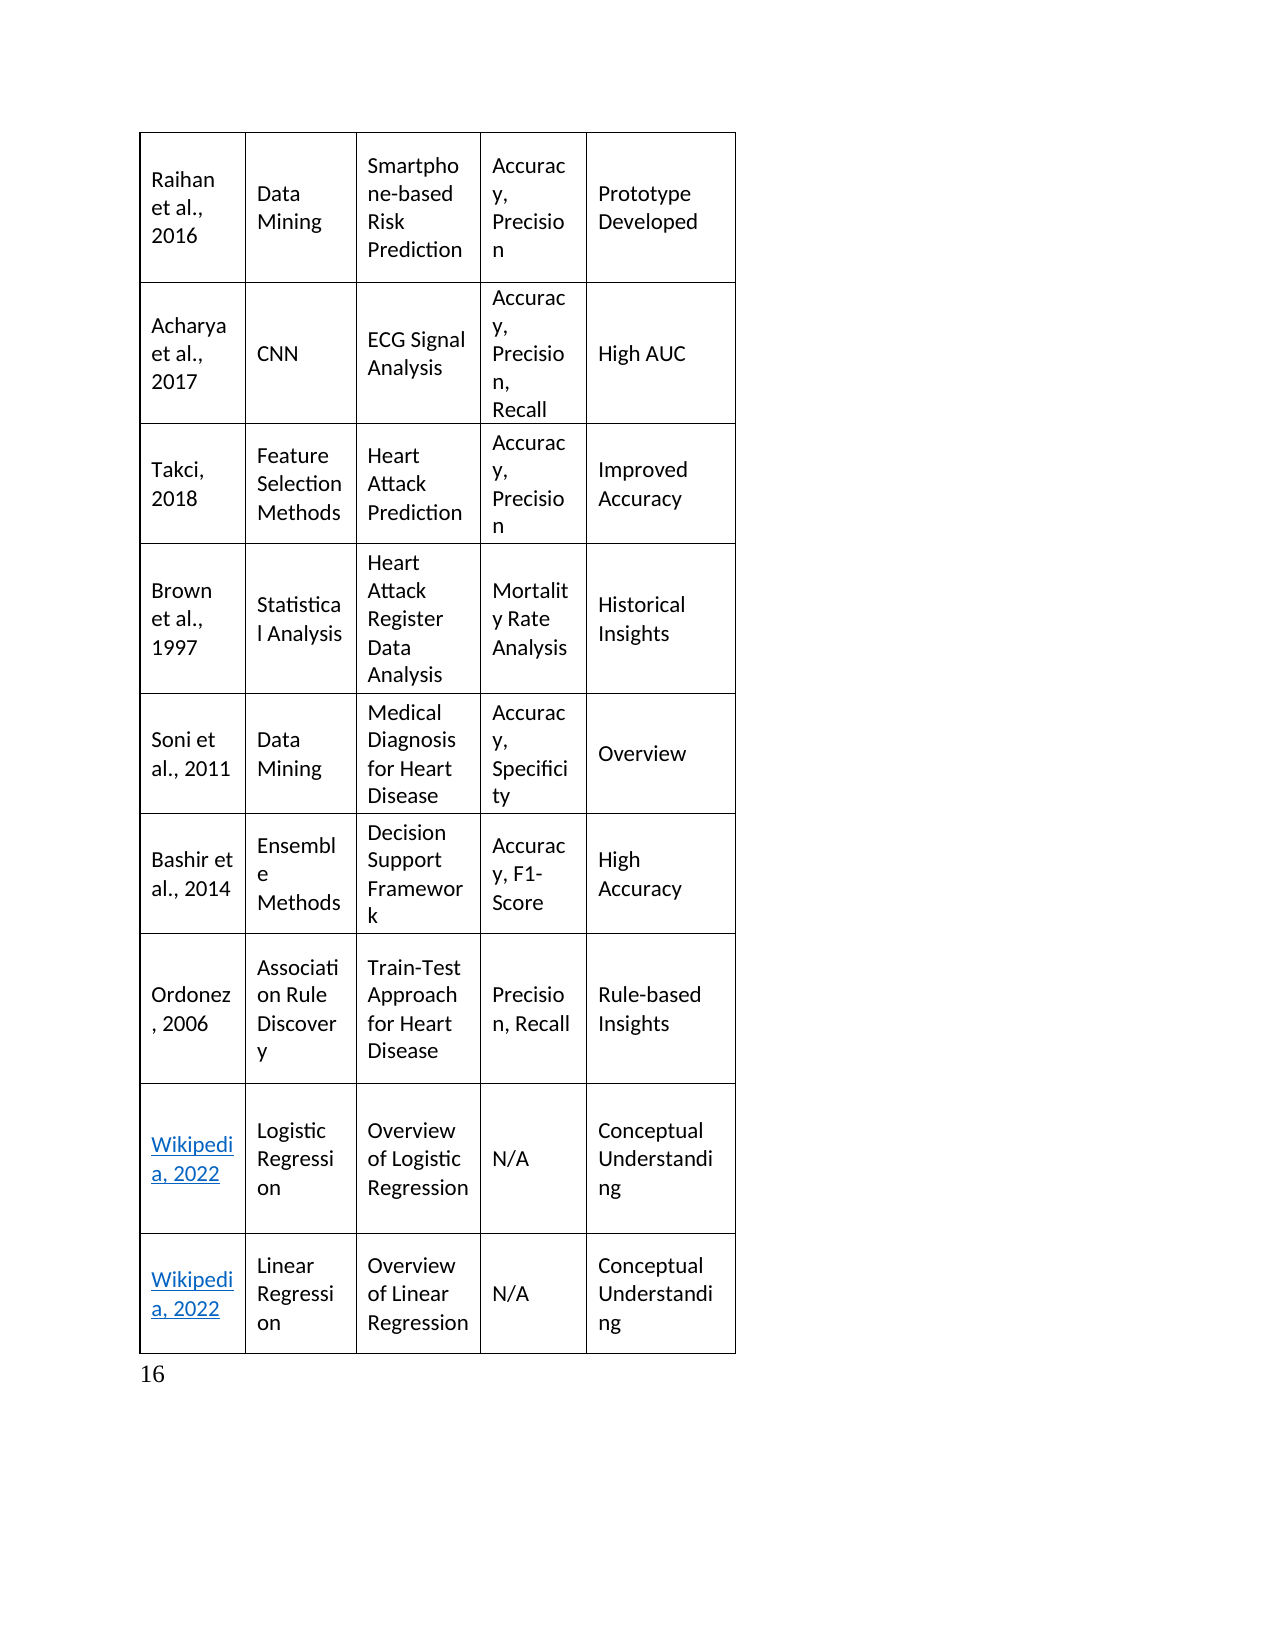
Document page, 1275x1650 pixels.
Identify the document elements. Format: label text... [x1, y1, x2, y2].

table_cell High Accuracy [587, 814, 735, 933]
table_cell Wikipedia, 2022 [141, 1084, 245, 1233]
table_cell CNN [246, 283, 356, 423]
table_cell Accuracy, Precision [481, 133, 586, 282]
table_cell Heart Attack Register Data Analysis [357, 544, 480, 693]
table_cell Brown et al., 1997 [141, 544, 245, 693]
table_cell Conceptual Understanding [587, 1084, 735, 1233]
table_cell Ensemble Methods [246, 814, 356, 933]
table_cell Data Mining [246, 694, 356, 813]
table_cell Wikipedia, 2022 [141, 1234, 245, 1353]
table_cell Data Mining [246, 133, 356, 282]
table_cell High AUC [587, 283, 735, 423]
table_cell Heart Attack Prediction [357, 424, 480, 543]
table_cell Soni et al., 2011 [141, 694, 245, 813]
table_cell Raihan et al., 2016 [141, 133, 245, 282]
table_cell Historical Insights [587, 544, 735, 693]
table_cell Accuracy, Specificity [481, 694, 586, 813]
table_cell Prototype Developed [587, 133, 735, 282]
table_cell Medical Diagnosis for Heart Disease [357, 694, 480, 813]
table_cell Association Rule Discovery [246, 934, 356, 1083]
table_cell Improved Accuracy [587, 424, 735, 543]
table_cell Decision Support Framework [357, 814, 480, 933]
table_cell Acharya et al., 2017 [141, 283, 245, 423]
table_cell Logistic Regression [246, 1084, 356, 1233]
table_cell Statistical Analysis [246, 544, 356, 693]
table_cell Accuracy, Precision, Recall [481, 283, 586, 423]
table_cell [587, 1234, 735, 1353]
table_cell Ordonez, 2006 [141, 934, 245, 1083]
table_cell N/A [481, 1084, 586, 1233]
table_cell Accuracy, F1-Score [481, 814, 586, 933]
table_cell Rule-based Insights [587, 934, 735, 1083]
table_cell Mortality Rate Analysis [481, 544, 586, 693]
table_cell Bashir et al., 2014 [141, 814, 245, 933]
table_cell ECG Signal Analysis [357, 283, 480, 423]
table_cell Precision, Recall [481, 934, 586, 1083]
table_cell N/A [481, 1234, 586, 1353]
table_cell Overview of Linear Regression [357, 1234, 480, 1353]
table_cell Smartphone-based Risk Prediction [357, 133, 480, 282]
table_cell Overview of Logistic Regression [357, 1084, 480, 1233]
table_cell Feature Selection Methods [246, 424, 356, 543]
table_cell Train-Test Approach for Heart Disease [357, 934, 480, 1083]
table_cell Takci, 2018 [141, 424, 245, 543]
table_cell Overview [587, 694, 735, 813]
table_cell Linear Regression [246, 1234, 356, 1353]
table_cell Accuracy, Precision [481, 424, 586, 543]
